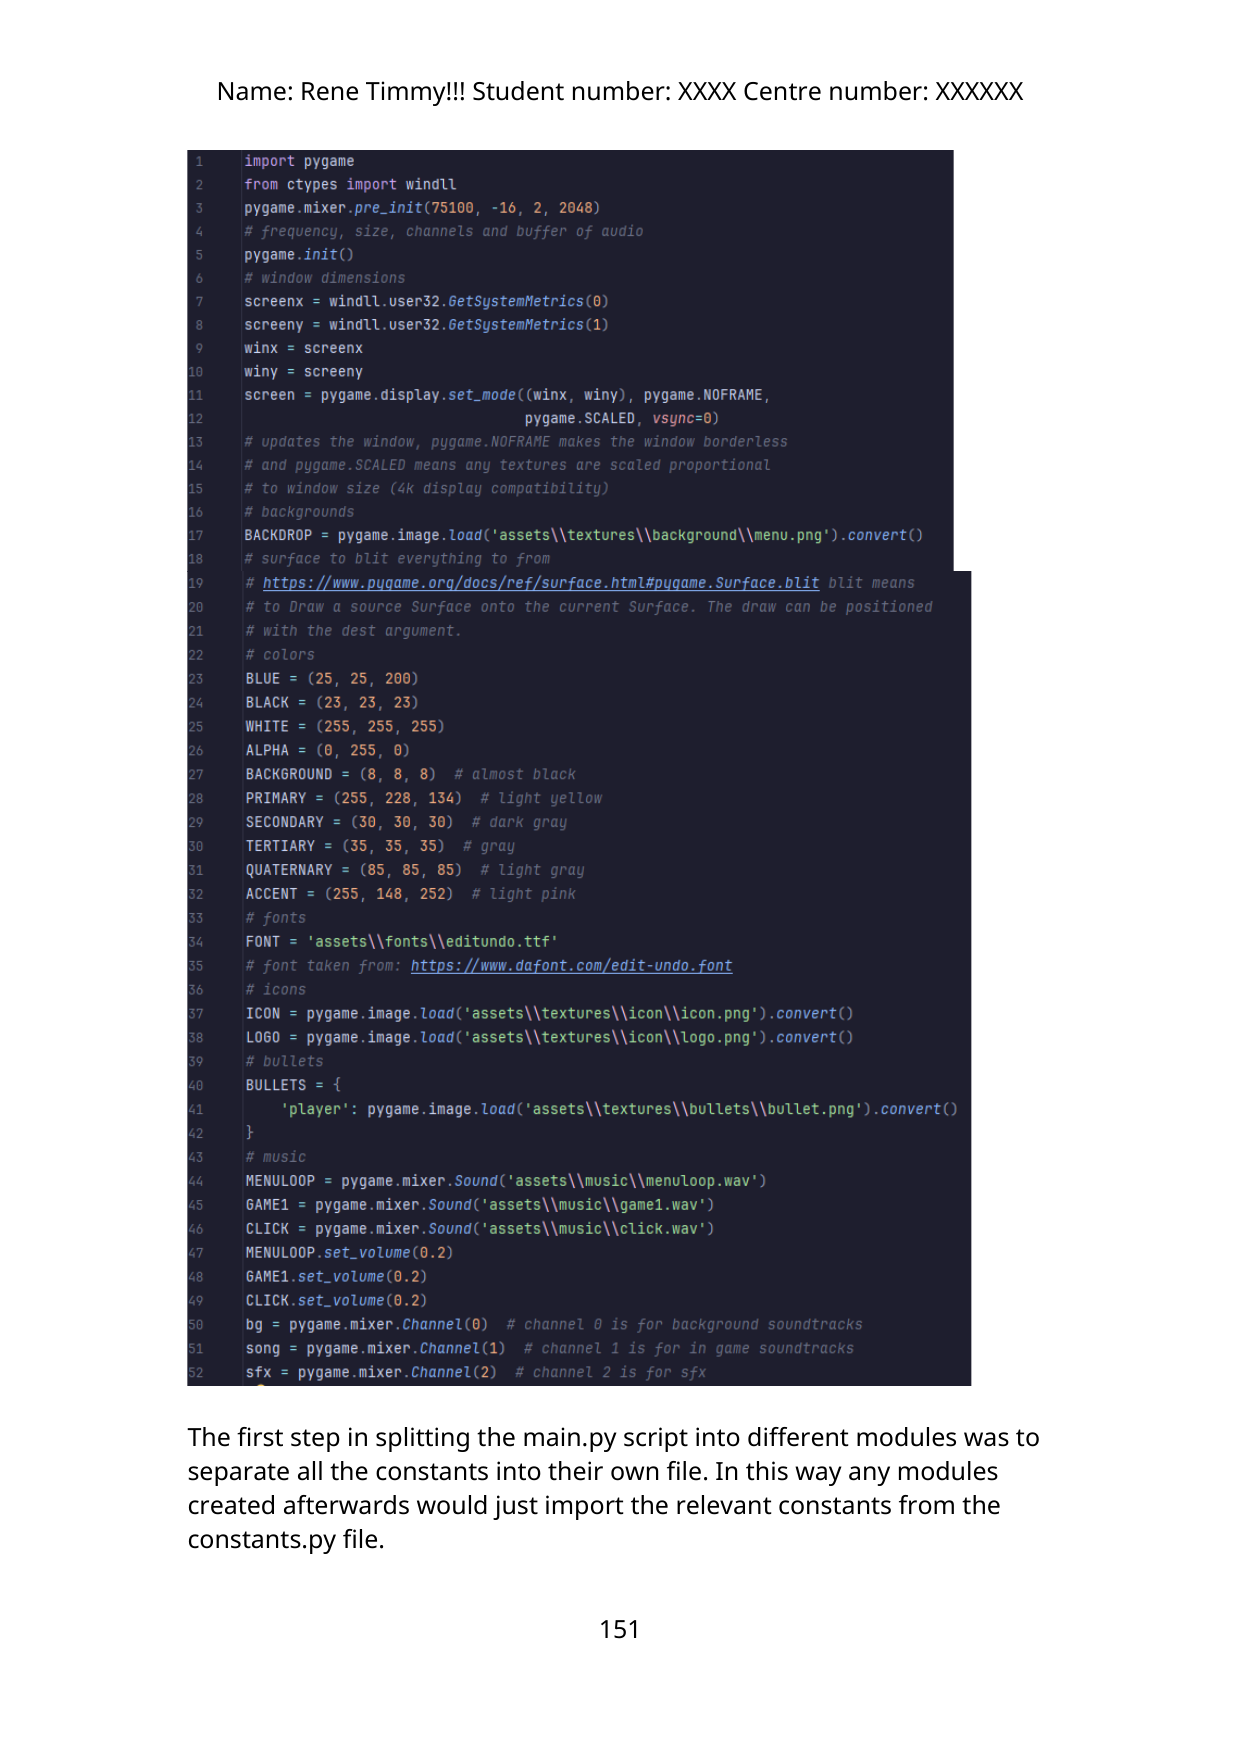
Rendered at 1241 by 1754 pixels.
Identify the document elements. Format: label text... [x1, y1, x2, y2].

picture [187, 150, 972, 1386]
text The first step in splitting the main.py script into different modules was to separate all the constants into their own file. In this way any modules created afterwards would just import the relevant constants from the constants.py file. [187, 1419, 1053, 1556]
